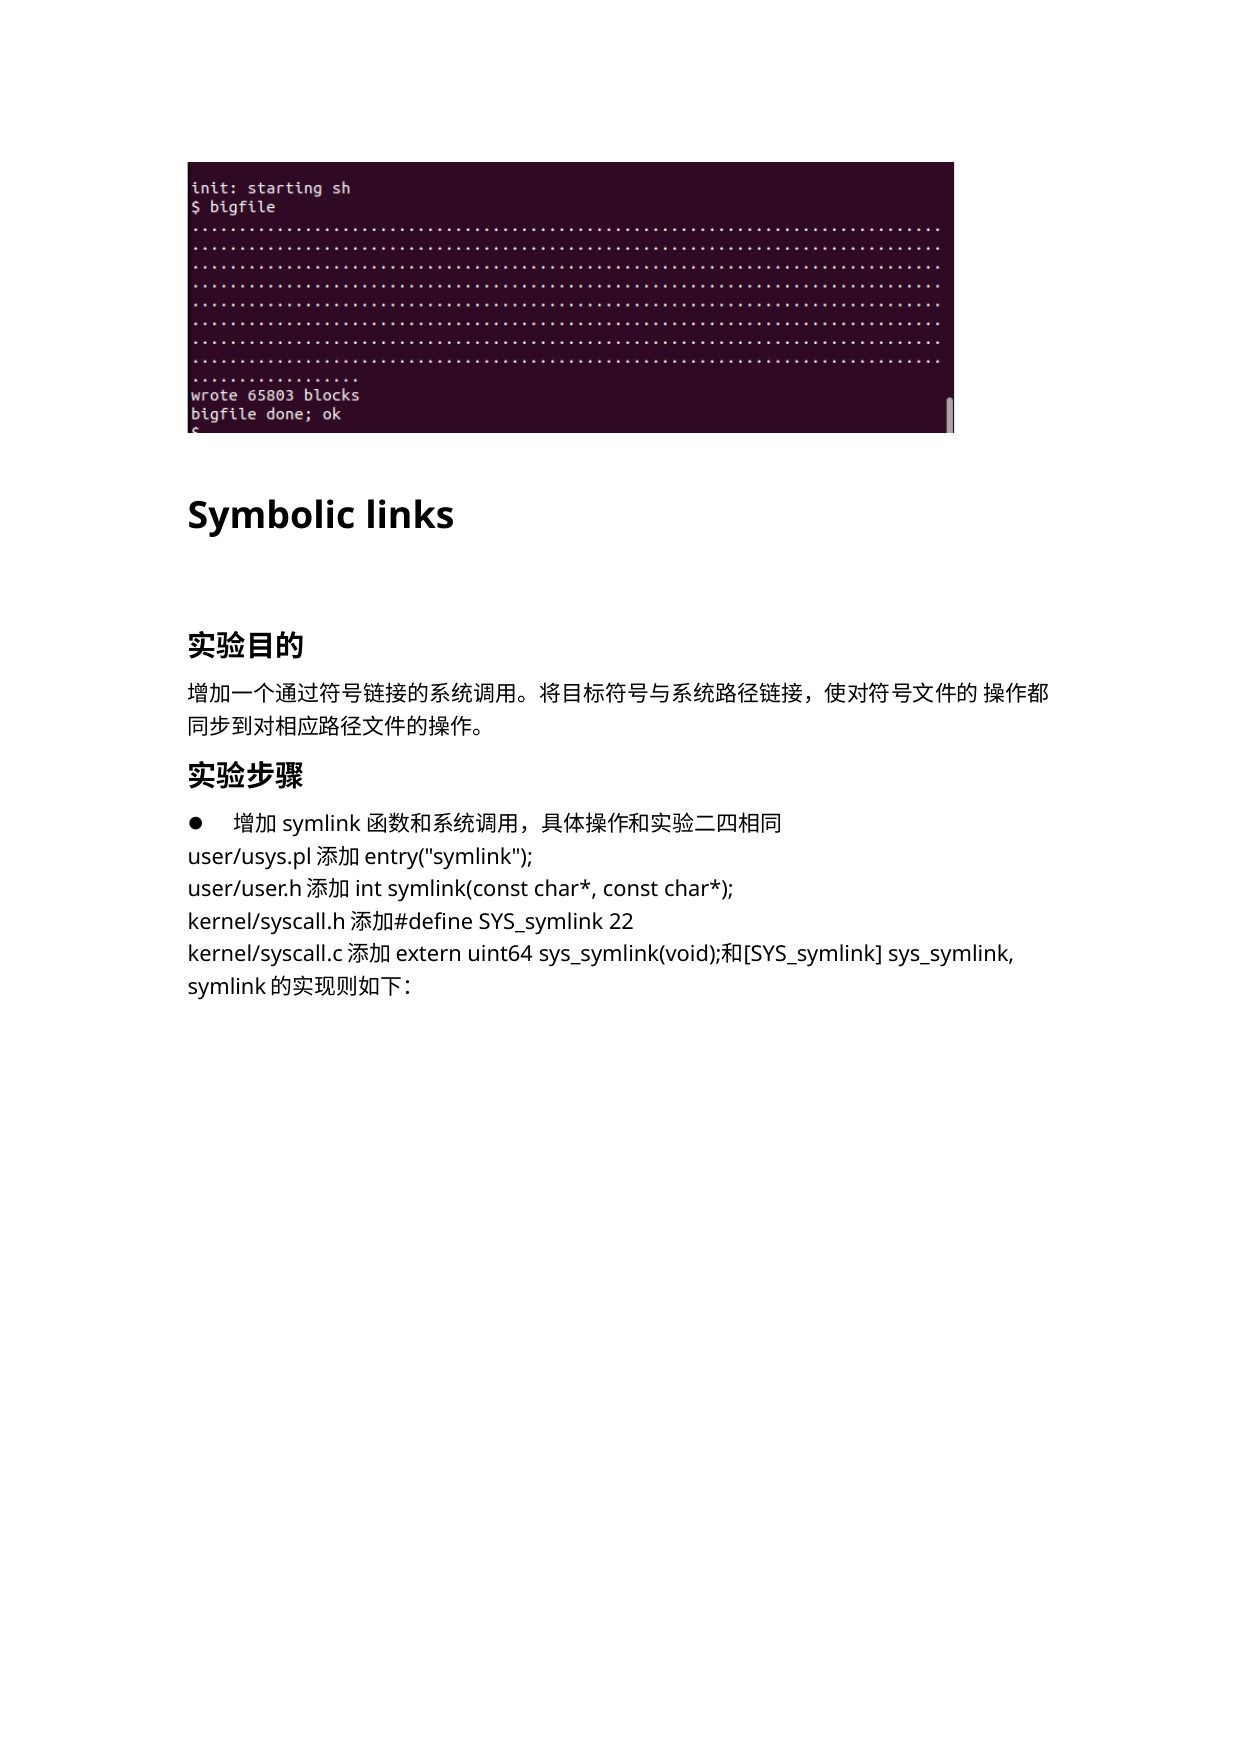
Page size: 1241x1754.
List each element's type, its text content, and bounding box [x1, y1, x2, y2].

text user/usys.pl添加entry("symlink"); [187, 838, 1053, 871]
text 实验步骤 [187, 741, 1053, 806]
subtitle Symbolic links [187, 482, 1053, 547]
text symlink的实现则如下： [187, 968, 1053, 1001]
text 增加⼀个通过符号链接的系统调⽤。将⽬标符号与系统路径链接，使对符号⽂件的 操作都同步到对相应路径⽂件的操作。 [187, 676, 1053, 741]
picture [187, 162, 955, 433]
text kernel/syscall.c添加extern uint64 sys_symlink(void);和[SYS_symlink] sys_symlink, [187, 936, 1053, 968]
text user/user.h添加int symlink(const char*, const char*); [187, 871, 1053, 903]
text kernel/syscall.h添加#define SYS_symlink 22 [187, 903, 1053, 936]
text 实验目的 [187, 611, 1053, 676]
list 增加 symlink 函数和系统调用，具体操作和实验二四相同 [187, 806, 1053, 838]
